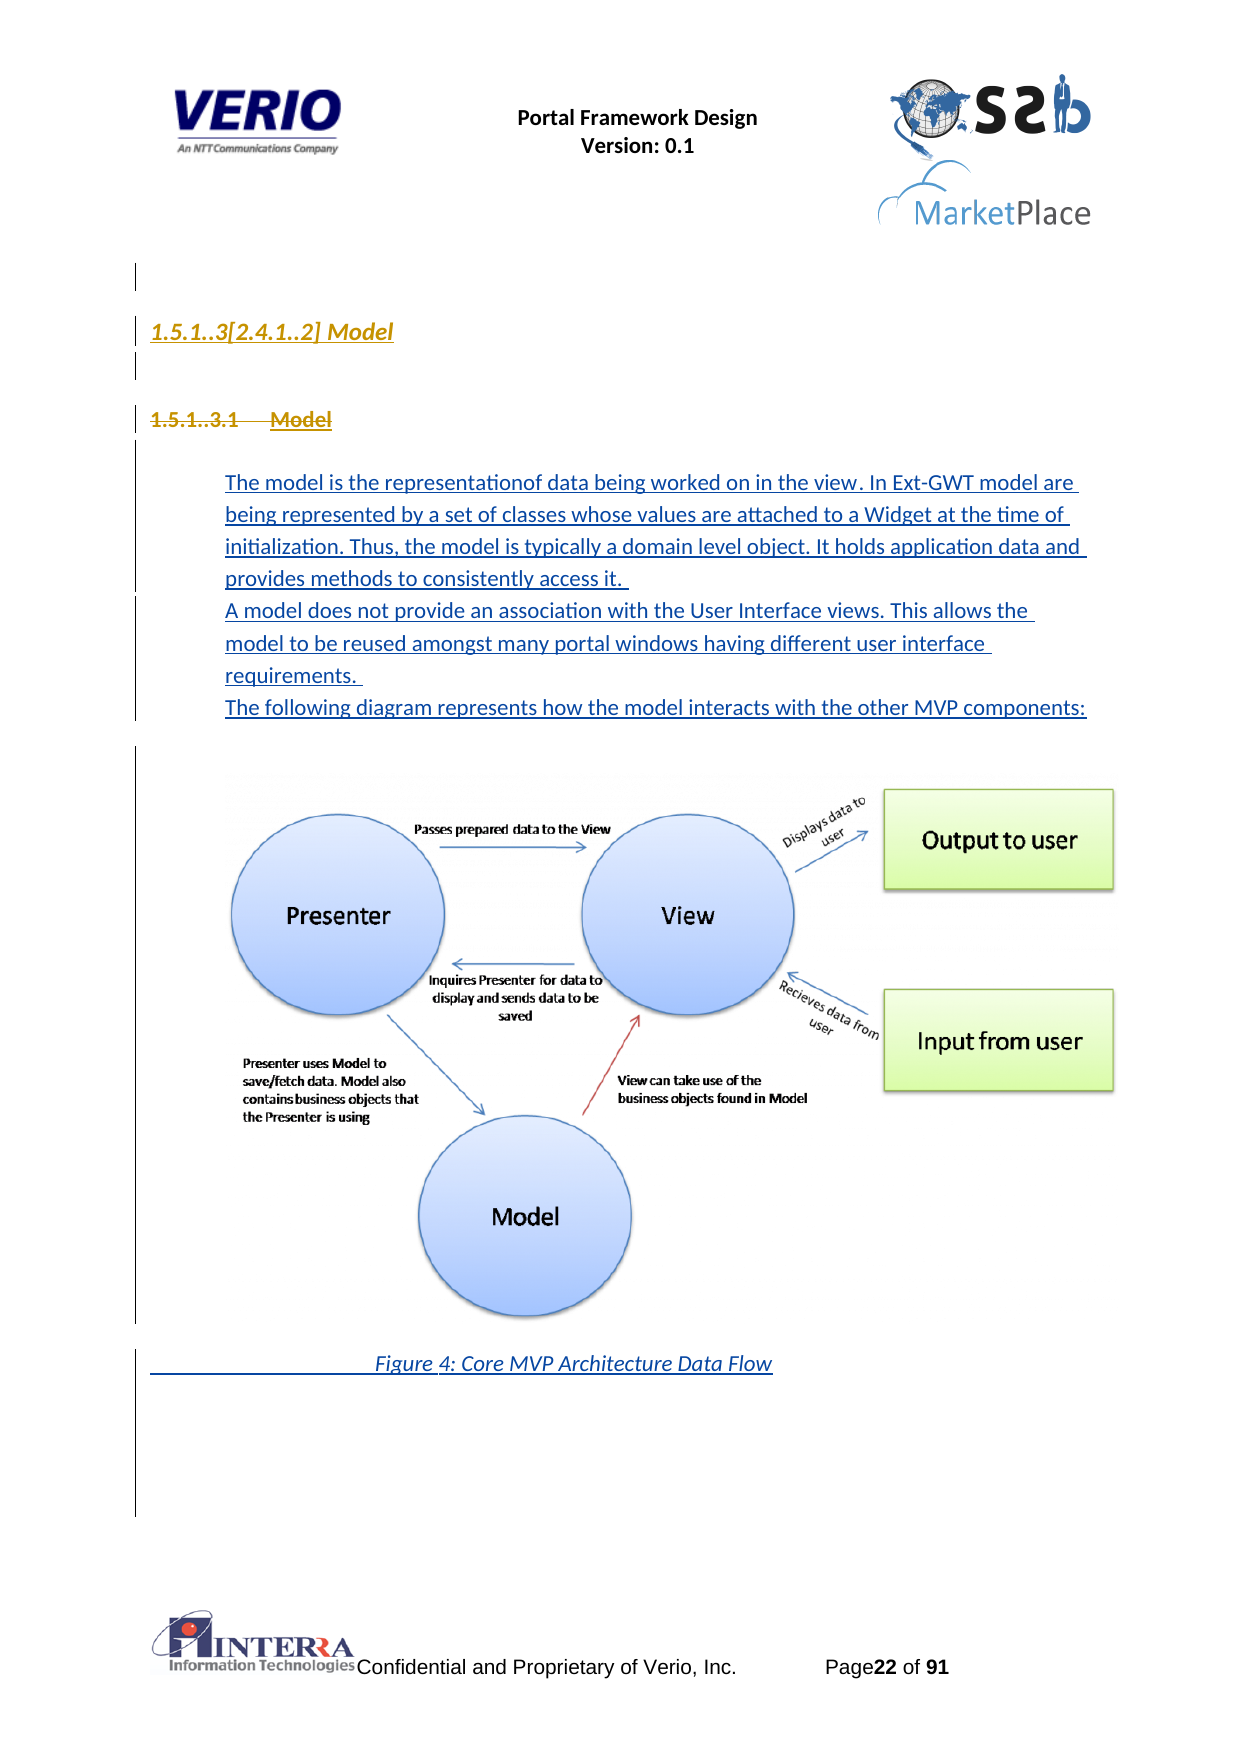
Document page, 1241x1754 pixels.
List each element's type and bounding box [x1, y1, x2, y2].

picture [878, 74, 1091, 235]
picture [156, 75, 357, 168]
picture [150, 1608, 357, 1675]
picture [225, 773, 1119, 1324]
